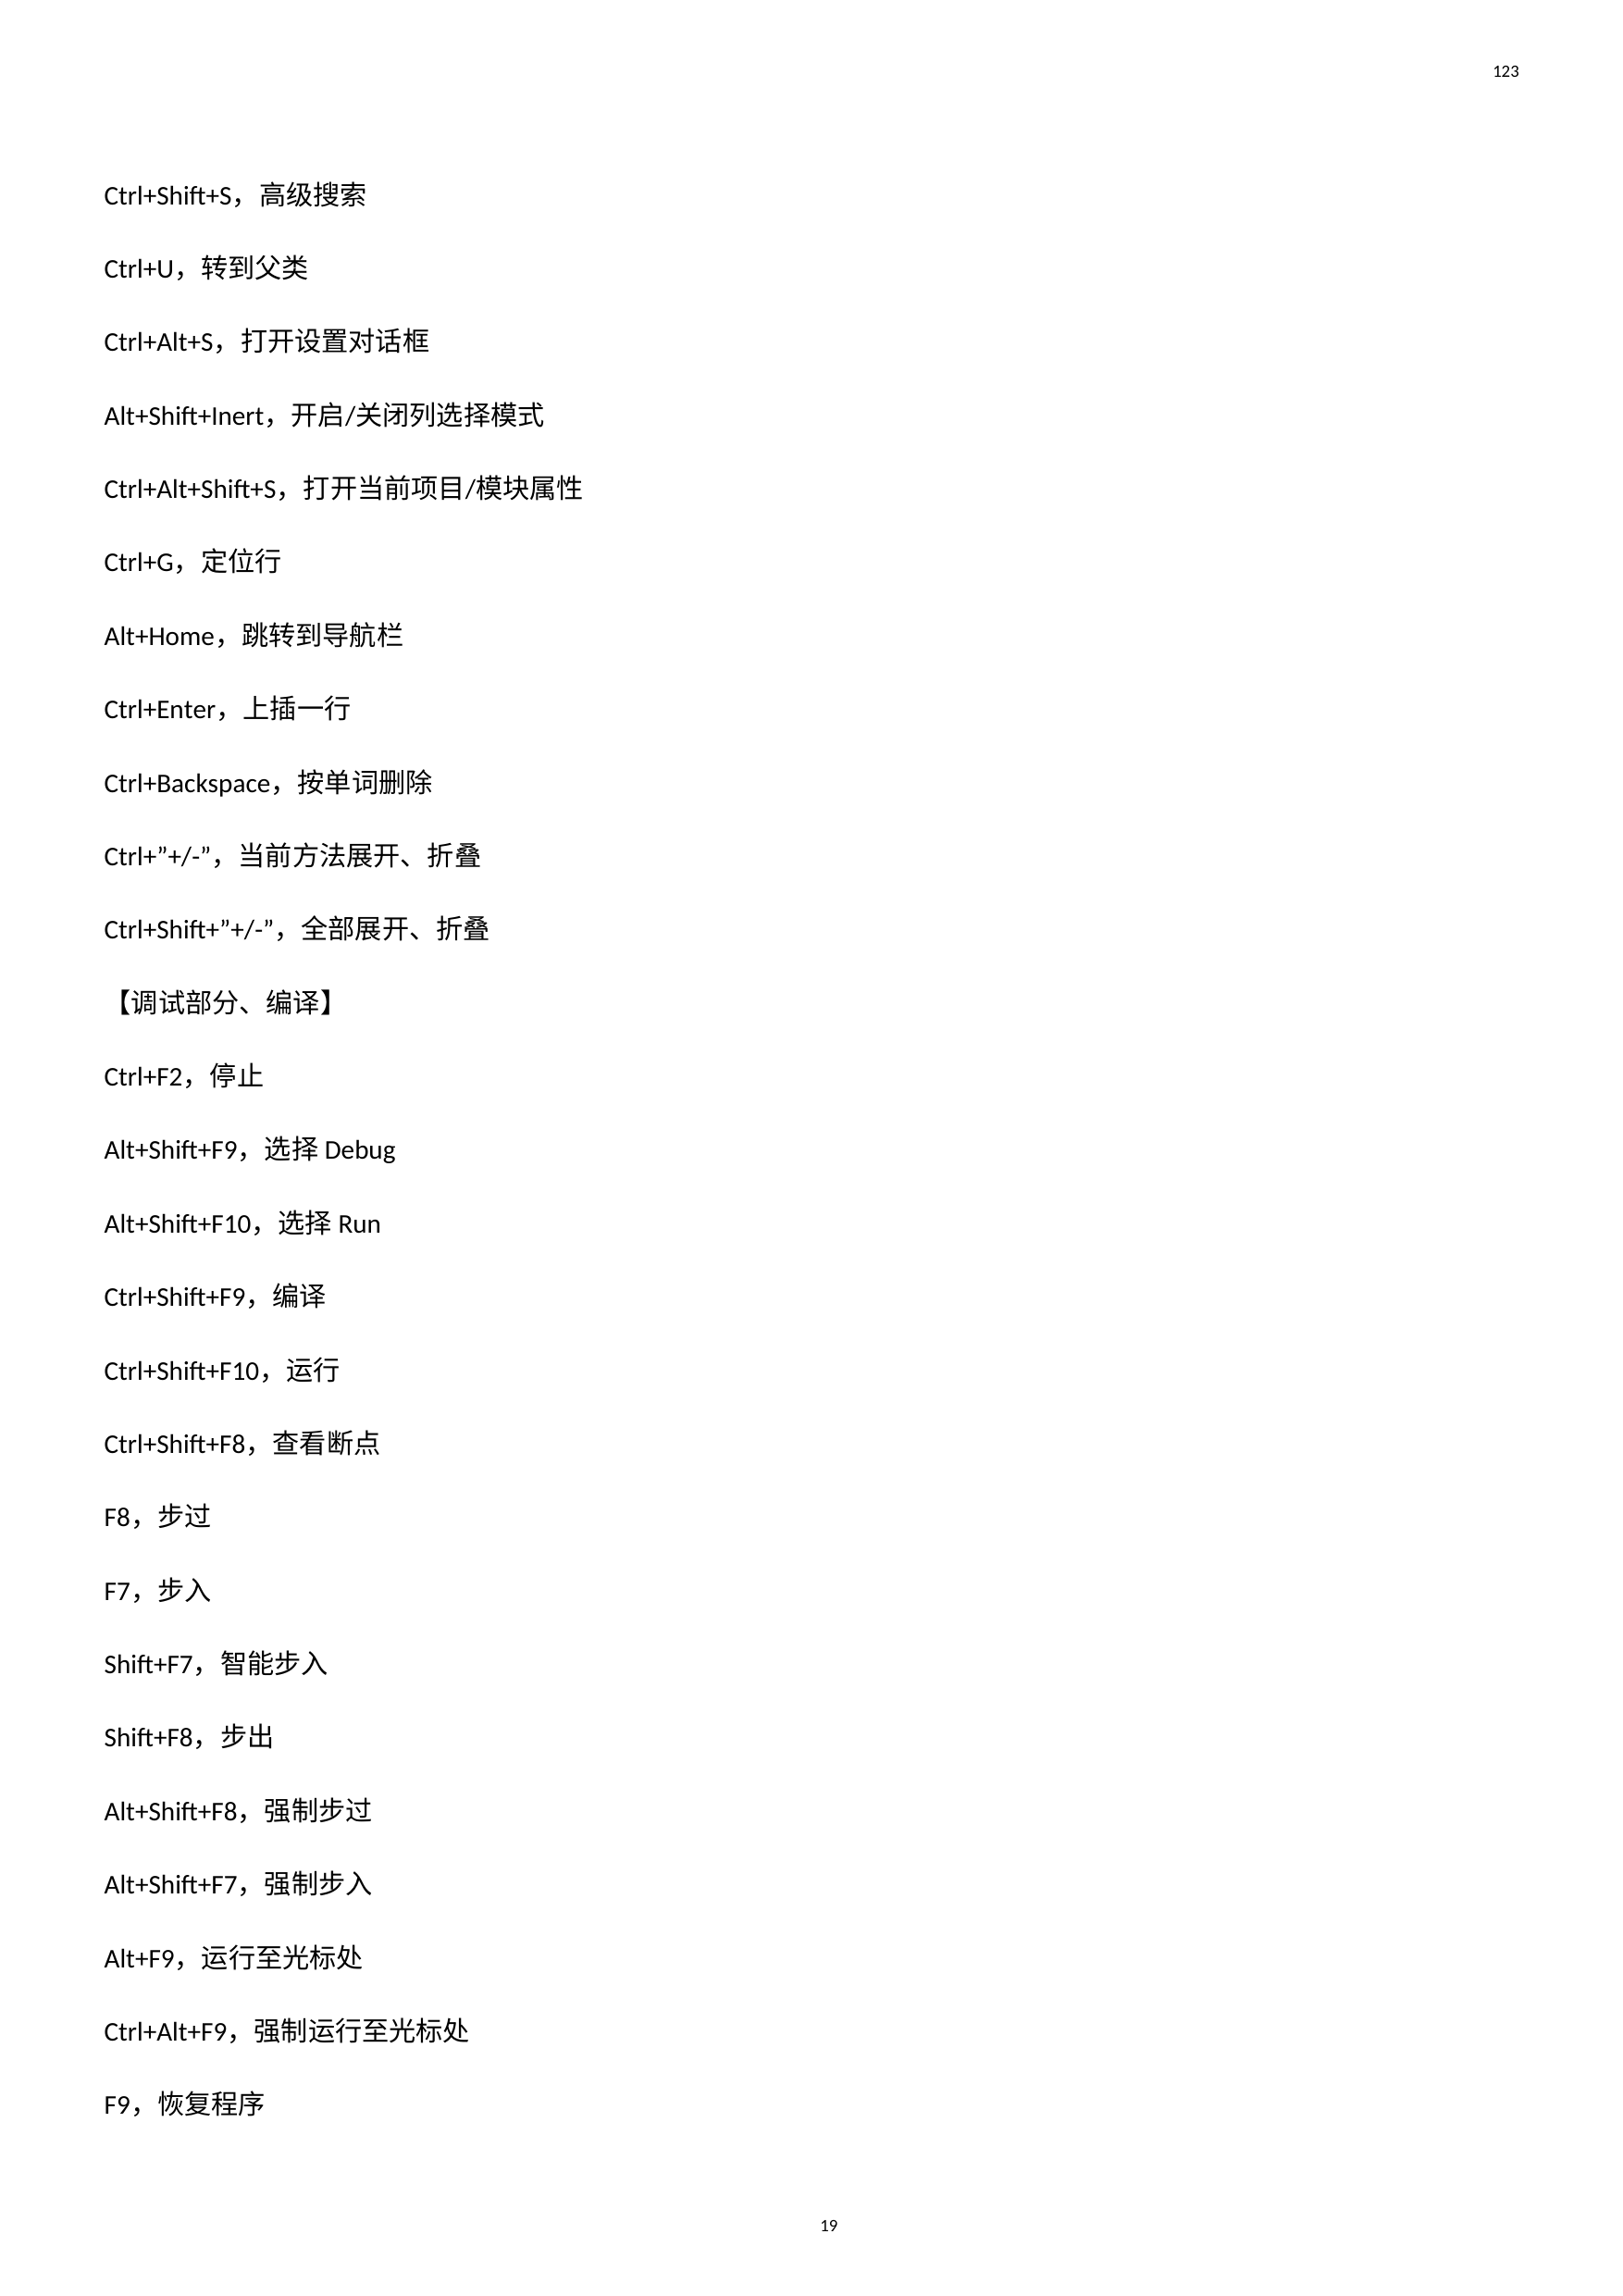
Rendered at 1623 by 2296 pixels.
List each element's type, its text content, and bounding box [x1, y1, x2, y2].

text F8，步过 [104, 1478, 1518, 1552]
text Shift+F7，智能步入 [104, 1625, 1518, 1698]
text Ctrl+G，定位行 [104, 523, 1518, 597]
text Ctrl+Alt+S，打开设置对话框 [104, 303, 1518, 377]
text Alt+Shift+F8，强制步过 [104, 1772, 1518, 1845]
text Ctrl+U，转到父类 [104, 230, 1518, 303]
text Alt+Shift+F7，强制步入 [104, 1845, 1518, 1918]
text Ctrl+Enter，上插一行 [104, 670, 1518, 743]
text 【调试部分、编译】 [104, 964, 1518, 1037]
text Alt+Shift+F10，选择 Run [104, 1185, 1518, 1258]
text Ctrl+F2，停止 [104, 1037, 1518, 1111]
text Ctrl+Shift+”+/-”，全部展开、折叠 [104, 890, 1518, 964]
text Ctrl+”+/-”，当前方法展开、折叠 [104, 817, 1518, 890]
text Alt+Shift+Inert，开启/关闭列选择模式 [104, 377, 1518, 450]
text Ctrl+Shift+F10，运行 [104, 1331, 1518, 1405]
text F9，恢复程序 [104, 2066, 1518, 2140]
text Alt+Home，跳转到导航栏 [104, 597, 1518, 670]
text Ctrl+Alt+Shift+S，打开当前项目/模块属性 [104, 450, 1518, 523]
text Ctrl+Shift+F9，编译 [104, 1258, 1518, 1331]
text Ctrl+Backspace，按单词删除 [104, 743, 1518, 817]
text Alt+Shift+F9，选择 Debug [104, 1111, 1518, 1185]
text Ctrl+Shift+F8，查看断点 [104, 1405, 1518, 1478]
text Ctrl+Alt+F9，强制运行至光标处 [104, 1992, 1518, 2066]
text Alt+F9，运行至光标处 [104, 1918, 1518, 1992]
text Ctrl+Shift+S，高级搜索 [104, 155, 1518, 230]
text Shift+F8，步出 [104, 1698, 1518, 1772]
text F7，步入 [104, 1552, 1518, 1625]
